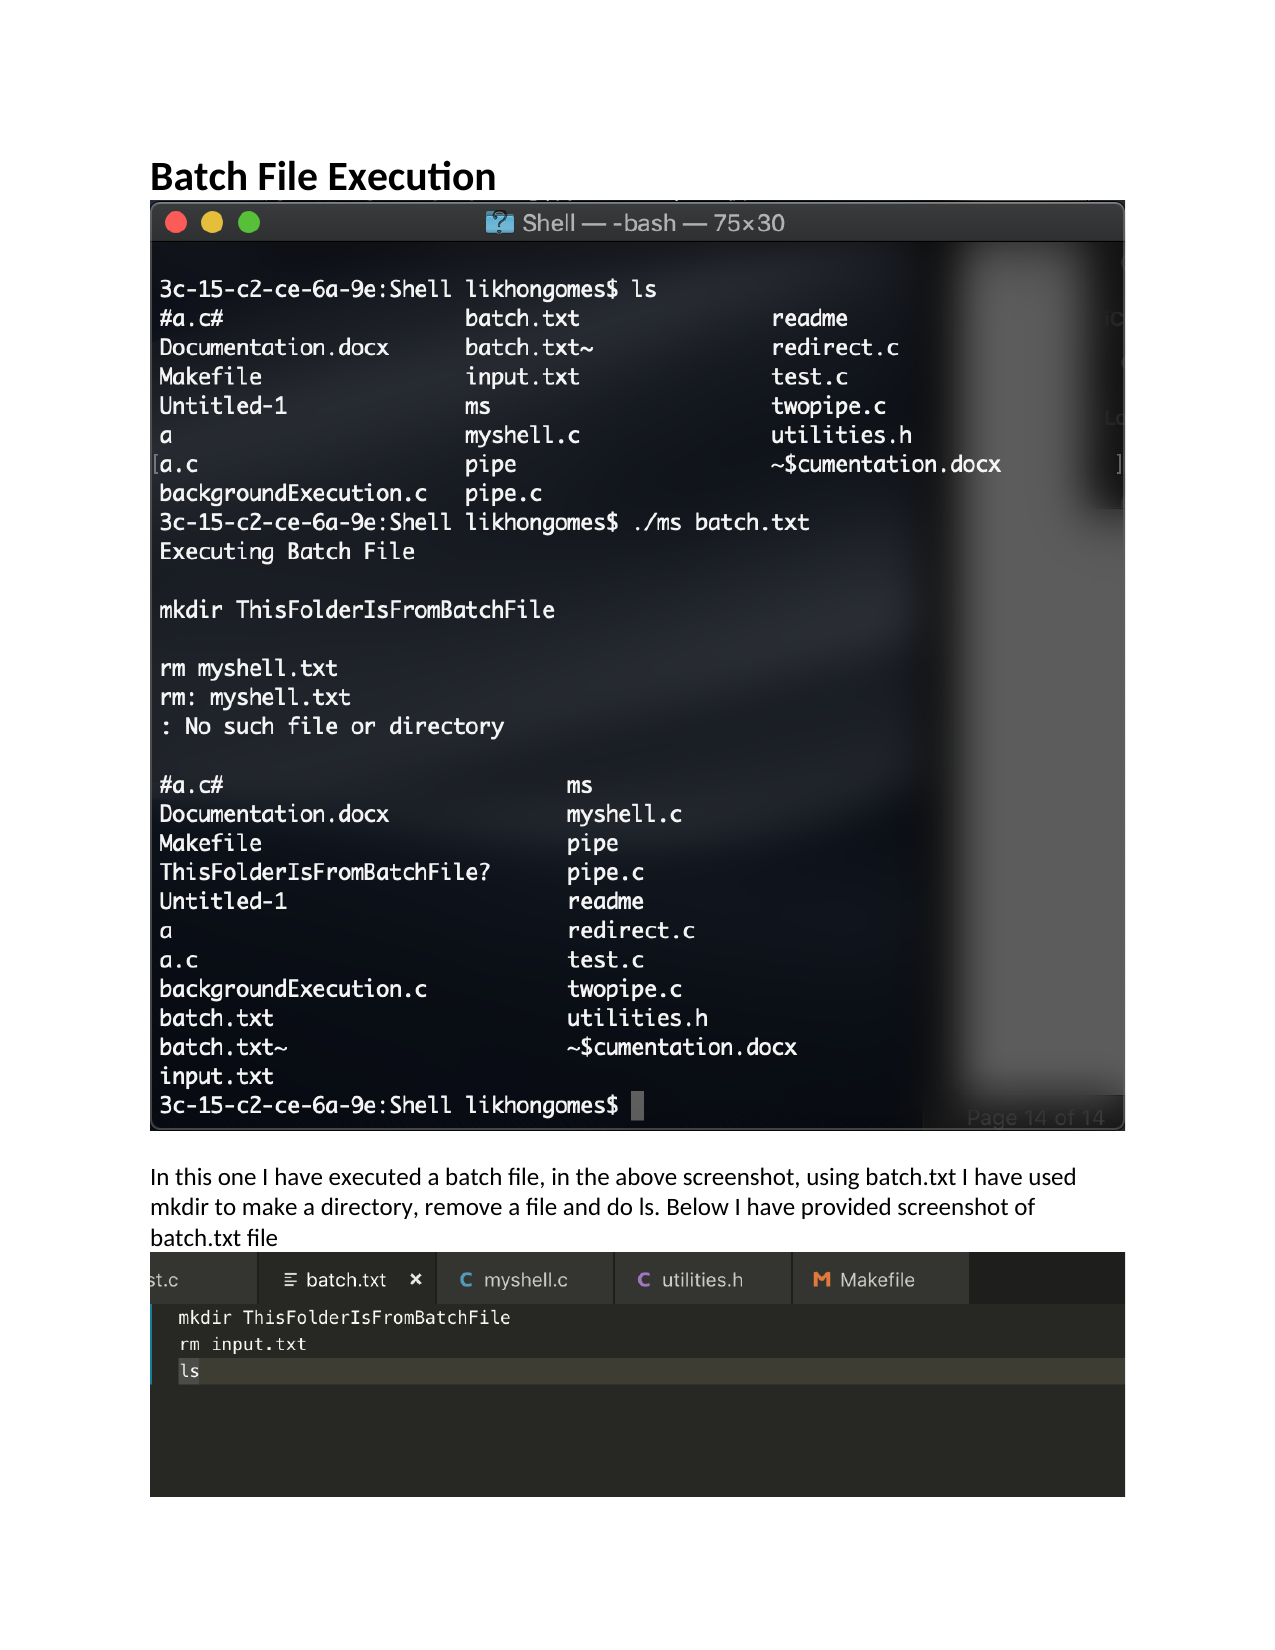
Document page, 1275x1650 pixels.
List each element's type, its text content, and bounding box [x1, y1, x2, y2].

picture [150, 200, 1125, 1131]
text In this one I have executed a batch file, in the above screenshot, using batch.txt I have used mkdir to make a directory, remove a file and do ls. Below I have provided screenshot of batch.txt file [150, 1161, 1125, 1252]
text Batch File Execution [150, 150, 1125, 200]
picture [150, 1252, 1125, 1497]
